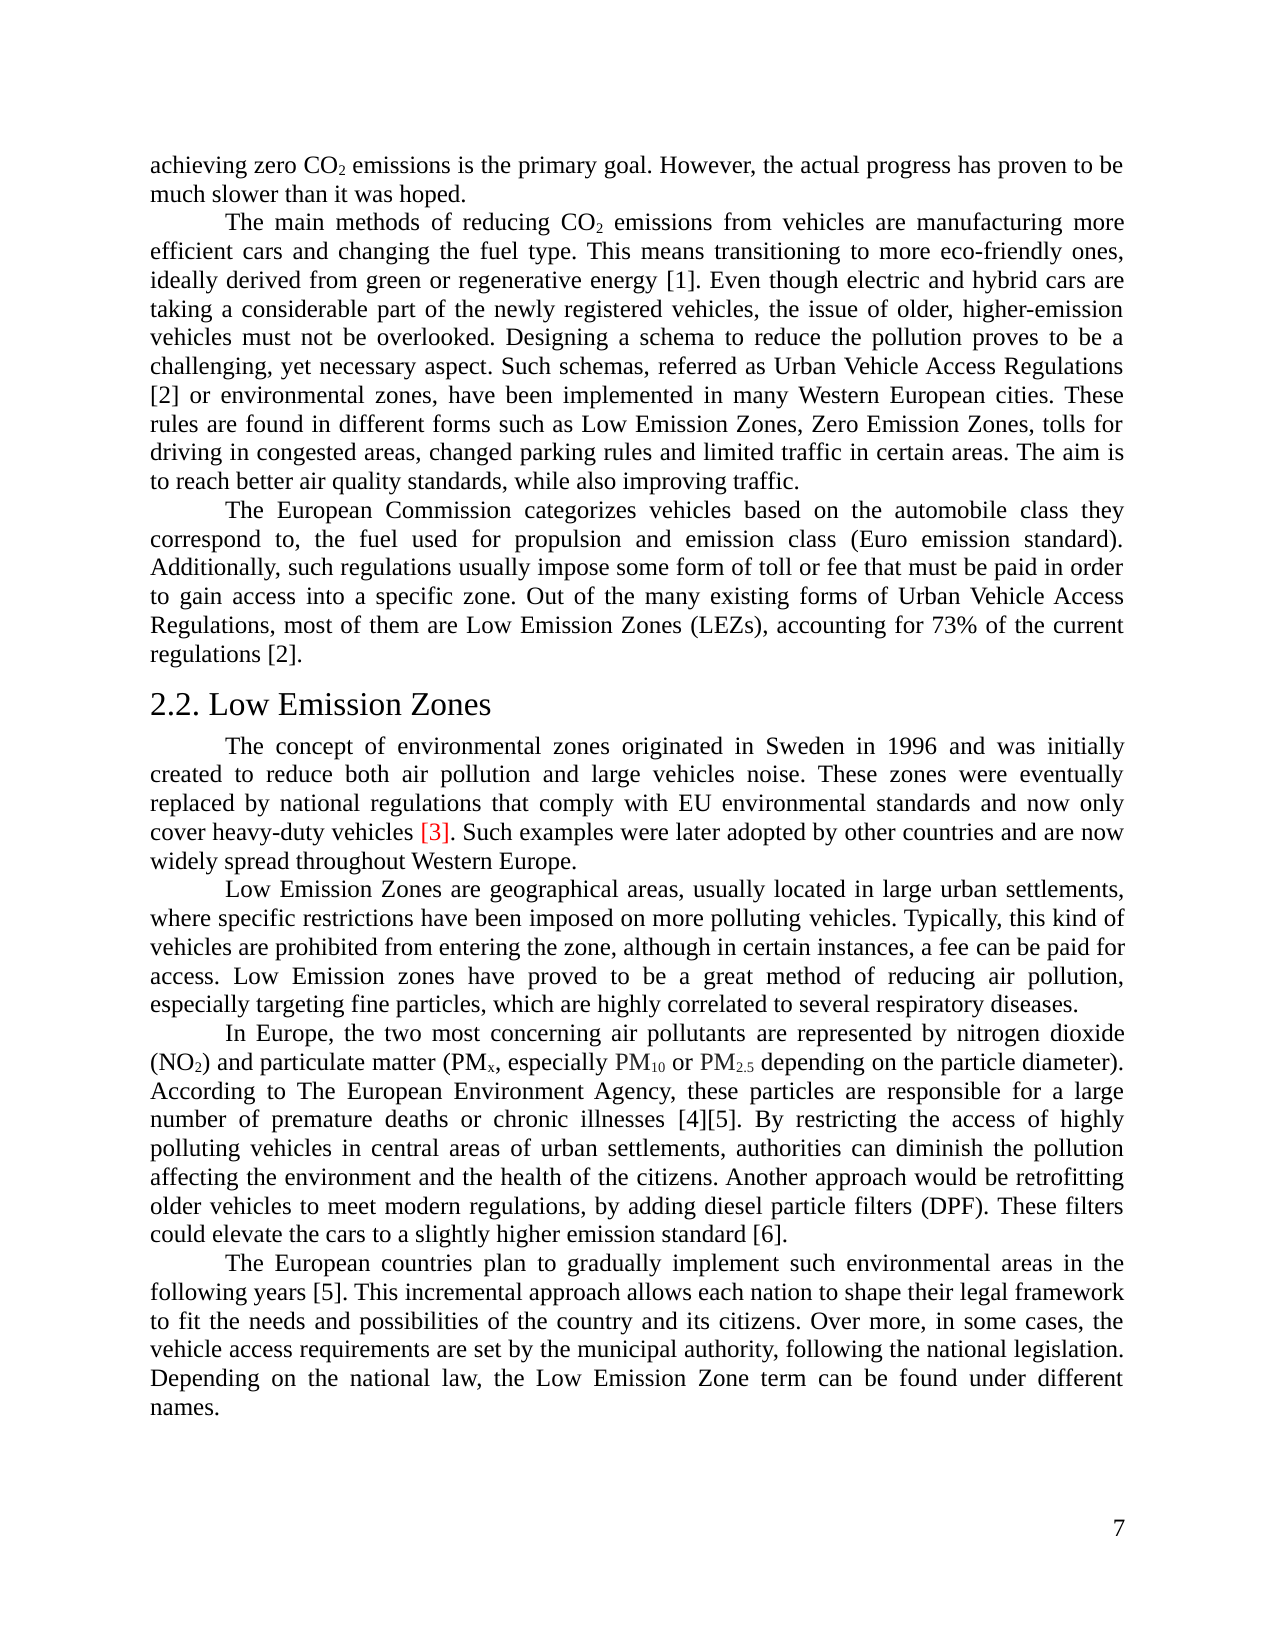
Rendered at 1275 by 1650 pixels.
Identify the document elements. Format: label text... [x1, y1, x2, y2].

text The main methods of reducing CO2 emissions from vehicles are manufacturing more efficient cars and changing the fuel type. This means transitioning to more eco-friendly ones, ideally derived from green or regenerative energy [1]. Even though electric and hybrid cars are taking a considerable part of the newly registered vehicles, the issue of older, higher-emission vehicles must not be overlooked. Designing a schema to reduce the pollution proves to be a challenging, yet necessary aspect. Such schemas, referred as Urban Vehicle Access Regulations [2] or environmental zones, have been implemented in many Western European cities. These rules are found in different forms such as Low Emission Zones, Zero Emission Zones, tolls for driving in congested areas, changed parking rules and limited traffic in certain areas. The aim is to reach better air quality standards, while also improving traffic. [150, 207, 1125, 495]
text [150, 150, 1125, 207]
text The European countries plan to gradually implement such environmental areas in the following years [5]. This incremental approach allows each nation to shape their legal framework to fit the needs and possibilities of the country and its citizens. Over more, in some cases, the vehicle access requirements are set by the municipal authority, following the national legislation. Depending on the national law, the Low Emission Zone term can be found under different names. [150, 1248, 1125, 1421]
text In Europe, the two most concerning air pollutants are represented by nitrogen dioxide (NO2) and particulate matter (PMx, especially PM10 or PM2.5 depending on the particle diameter). According to The European Environment Agency, these particles are responsible for a large number of premature deaths or chronic illnesses [4][5]. By restricting the access of highly polluting vehicles in central areas of urban settlements, authorities can diminish the pollution affecting the environment and the health of the citizens. Another approach would be retrofitting older vehicles to meet modern regulations, by adding diesel particle filters (DPF). These filters could elevate the cars to a slightly higher emission standard [6]. [150, 1018, 1125, 1248]
subtitle 2.2. Low Emission Zones [150, 684, 1125, 722]
text The European Commission categorizes vehicles based on the automobile class they correspond to, the fuel used for propulsion and emission class (Euro emission standard). Additionally, such regulations usually impose some form of toll or fee that must be paid in order to gain access into a specific zone. Out of the many existing forms of Urban Vehicle Access Regulations, most of them are Low Emission Zones (LEZs), accounting for 73% of the current regulations [2]. [150, 495, 1125, 667]
text Low Emission Zones are geographical areas, usually located in large urban settlements, where specific restrictions have been imposed on more polluting vehicles. Typically, this kind of vehicles are prohibited from entering the zone, although in certain instances, a fee can be paid for access. Low Emission zones have proved to be a great method of reducing air pollution, especially targeting fine particles, which are highly correlated to several respiratory diseases. [150, 874, 1125, 1018]
text The concept of environmental zones originated in Sweden in 1996 and was initially created to reduce both air pollution and large vehicles noise. These zones were eventually replaced by national regulations that comply with EU environmental standards and now only cover heavy-duty vehicles [3]. Such examples were later adopted by other countries and are now widely spread throughout Western Europe. [150, 731, 1125, 874]
